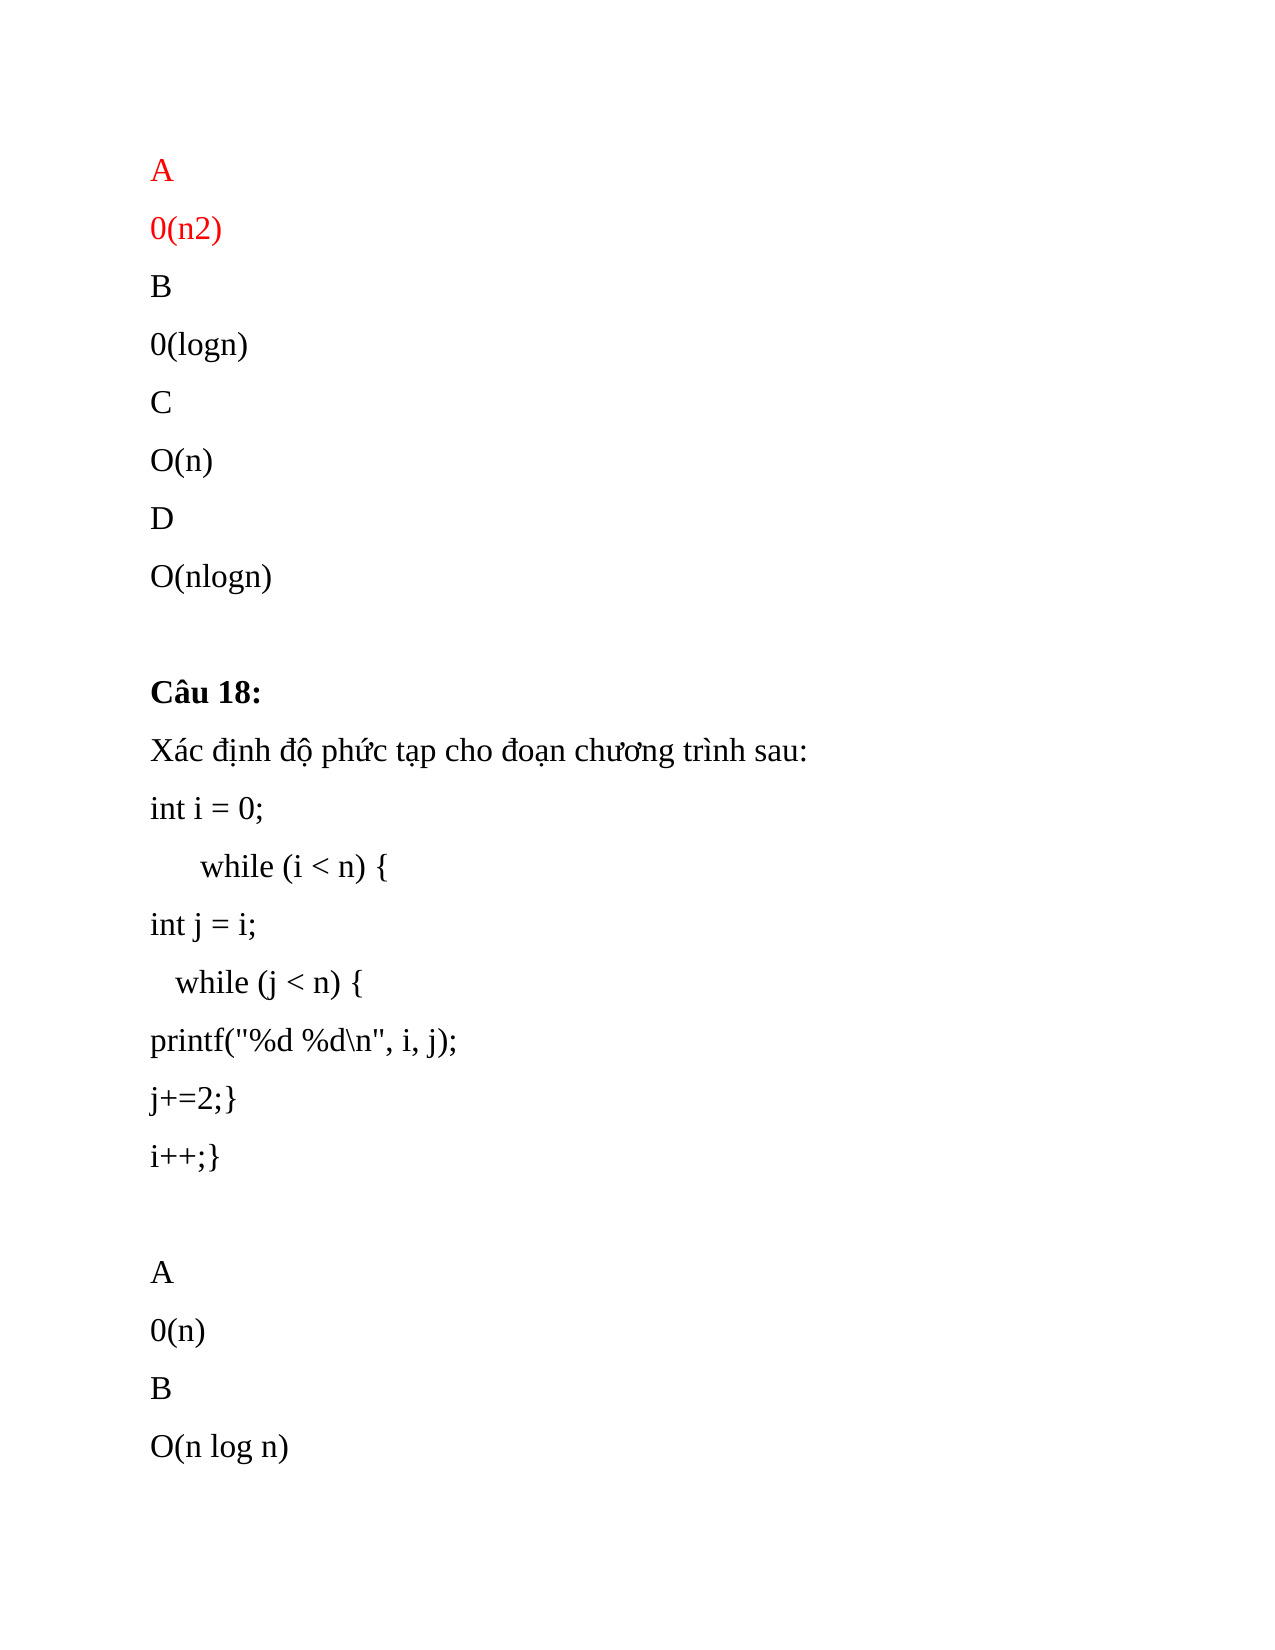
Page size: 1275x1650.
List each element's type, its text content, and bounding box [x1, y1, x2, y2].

text D [150, 498, 1125, 536]
text C [150, 382, 1125, 420]
text 0(n2) [150, 208, 1125, 246]
text while (i < n) { [150, 846, 1125, 884]
text Xác định độ phức tạp cho đoạn chương trình sau: [150, 730, 1125, 768]
text O(n log n) [150, 1426, 1125, 1465]
text j+=2;} [150, 1078, 1125, 1117]
text 0(n) [150, 1310, 1125, 1349]
text int j = i; [150, 904, 1125, 943]
text A [150, 150, 1125, 188]
text while (j < n) { [150, 962, 1125, 1001]
text O(nlogn) [150, 556, 1125, 594]
text int i = 0; [150, 788, 1125, 827]
text printf("%d %d\n", i, j); [150, 1020, 1125, 1059]
text B [150, 1368, 1125, 1407]
text B [150, 266, 1125, 304]
text O(n) [150, 440, 1125, 478]
text 0(logn) [150, 324, 1125, 362]
text i++;} [150, 1136, 1125, 1175]
text Câu 18: [150, 672, 1125, 711]
text A [150, 1252, 1125, 1291]
